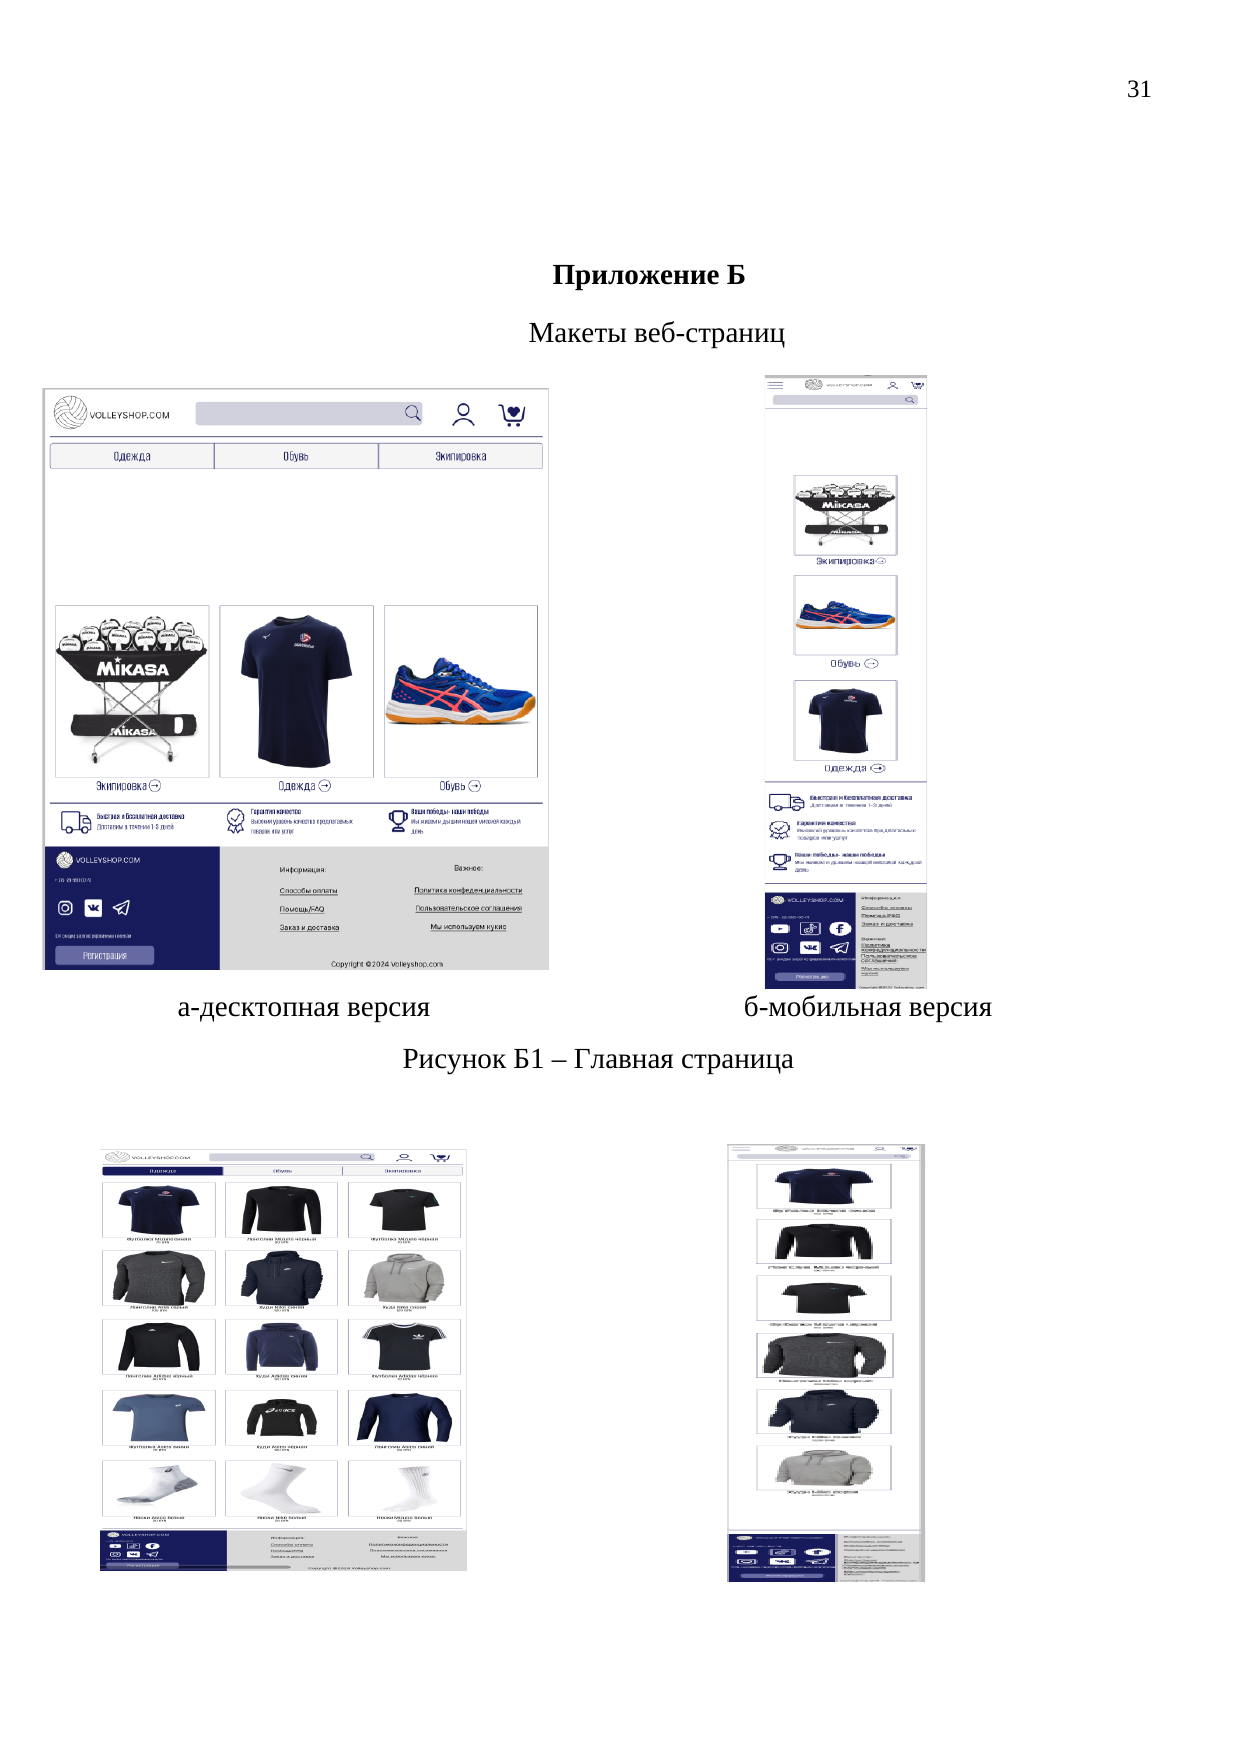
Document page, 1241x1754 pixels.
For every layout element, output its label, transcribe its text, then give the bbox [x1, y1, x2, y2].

text а-десктопная версия б-мобильная версия [177, 368, 1152, 1022]
picture [100, 1149, 467, 1571]
text Приложение Б [477, 257, 1152, 291]
text Рисунок Б1 – Главная страница [327, 1042, 1152, 1075]
picture [727, 1144, 926, 1582]
picture [42, 388, 549, 970]
picture [764, 375, 928, 989]
text Макеты веб-страниц [477, 316, 1152, 349]
